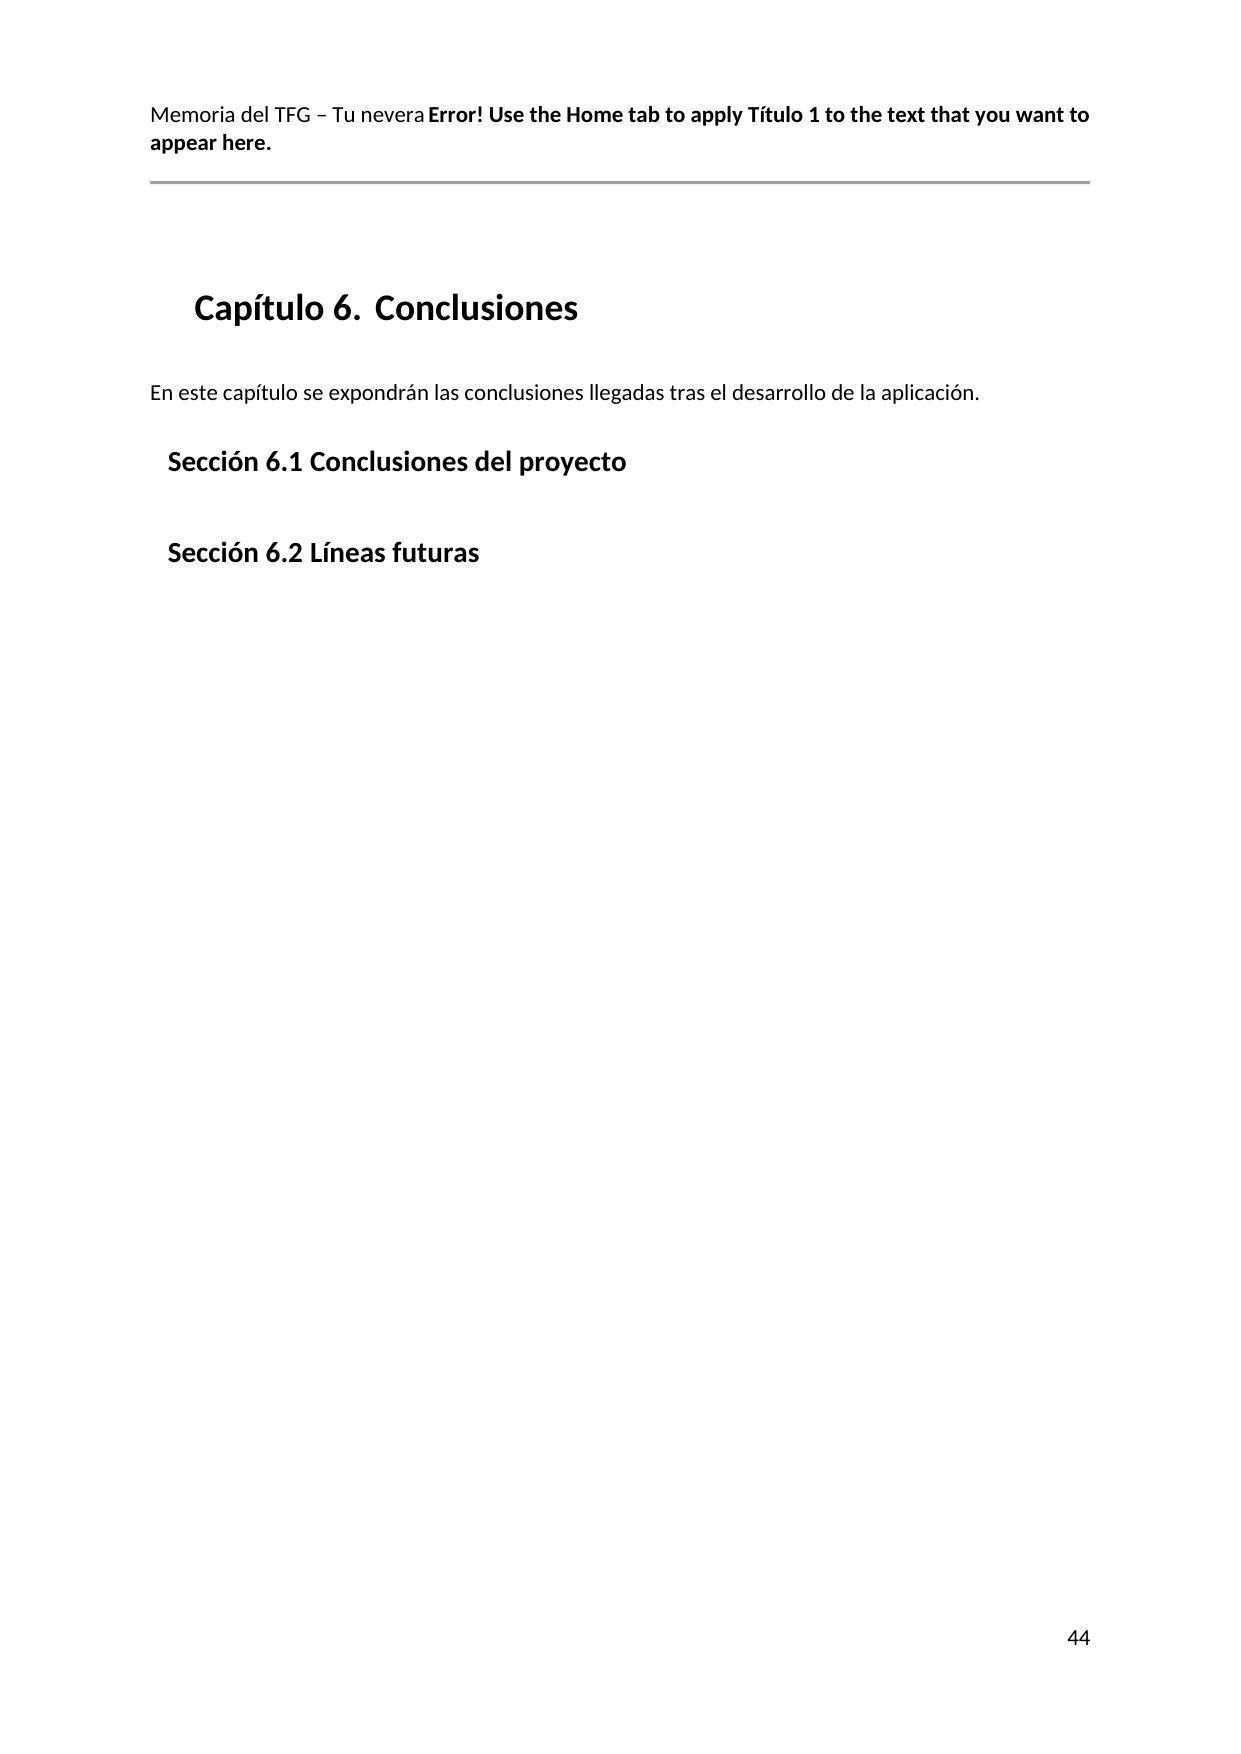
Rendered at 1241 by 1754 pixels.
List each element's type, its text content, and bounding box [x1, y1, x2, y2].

subtitle Líneas futuras [168, 534, 1090, 570]
text En este capítulo se expondrán las conclusiones llegadas tras el desarrollo de la aplicación. [150, 378, 1090, 406]
subtitle Conclusiones del proyecto [168, 443, 1090, 479]
subtitle Conclusiones [194, 284, 1090, 330]
